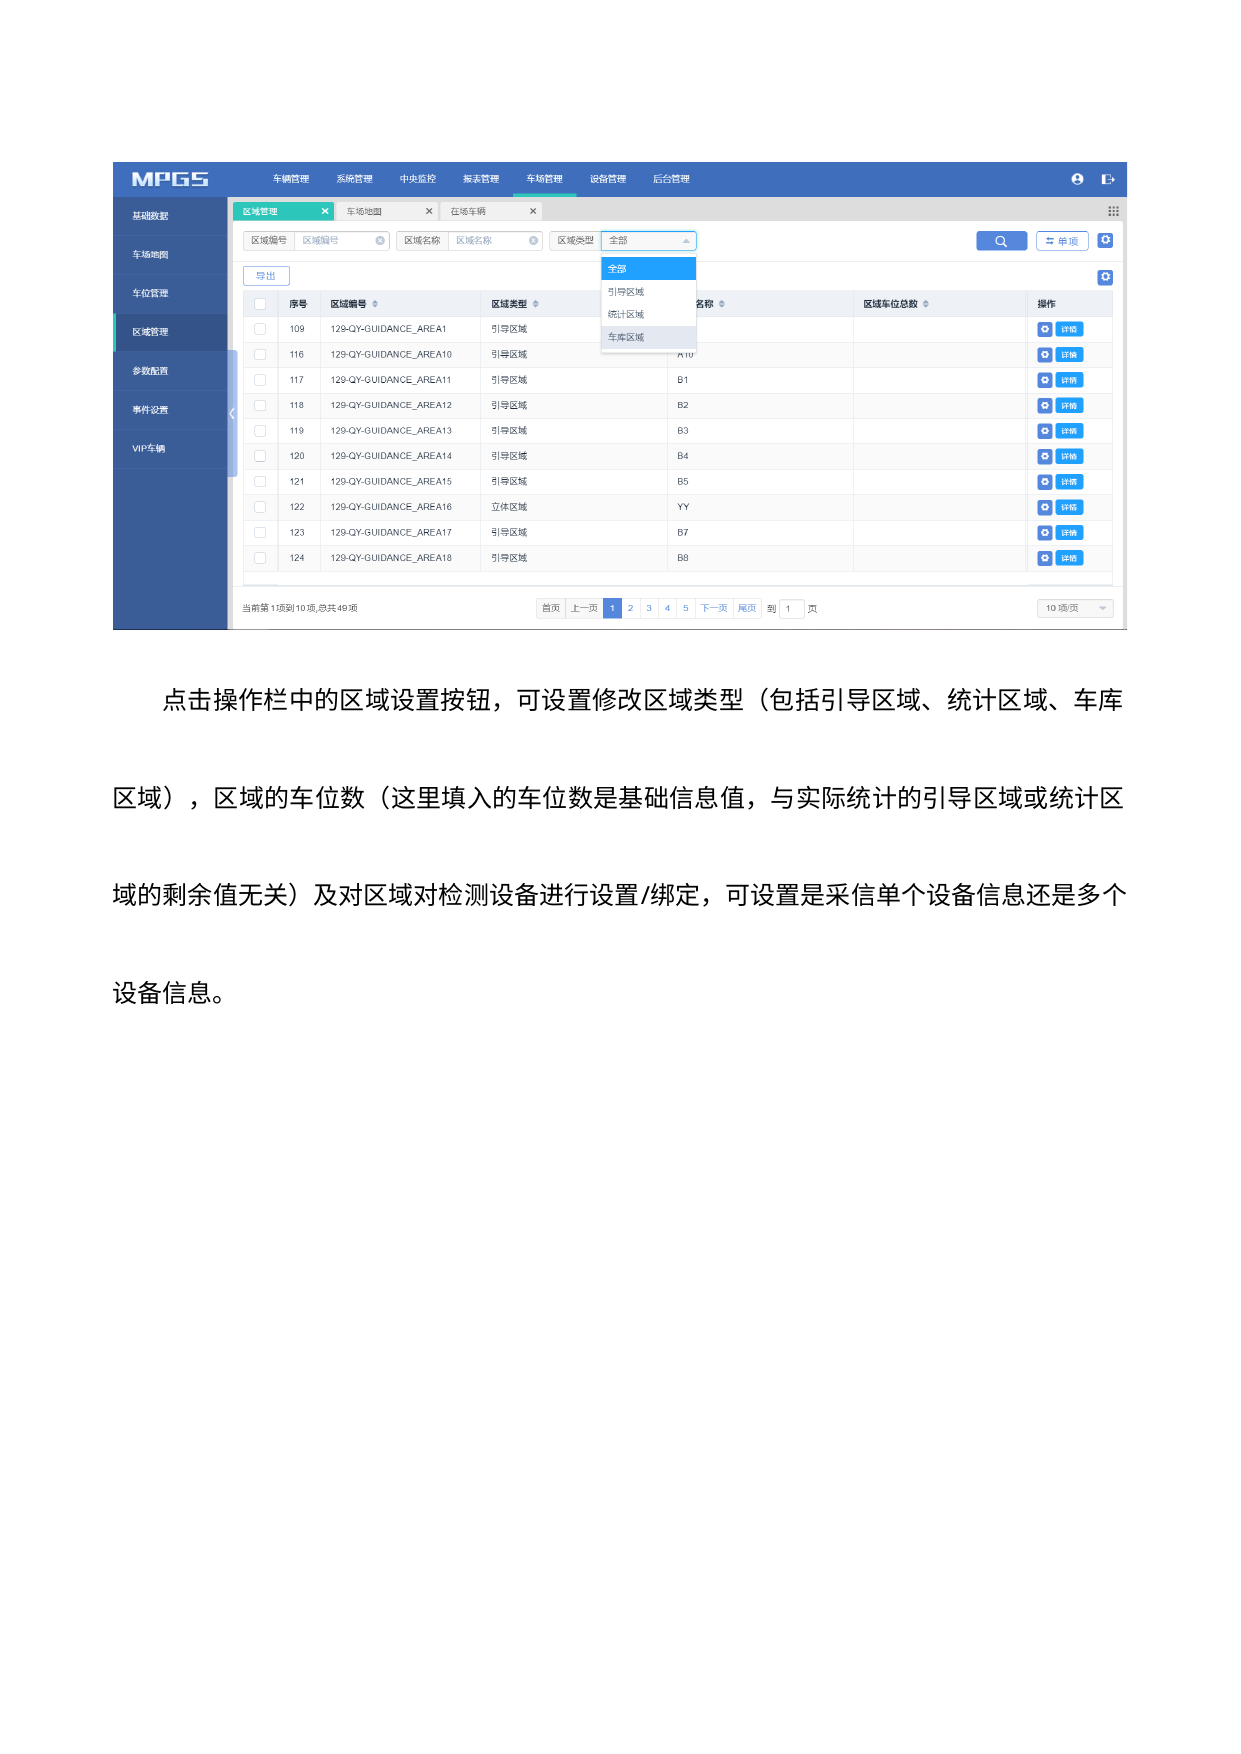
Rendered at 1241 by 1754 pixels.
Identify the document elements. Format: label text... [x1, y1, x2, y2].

picture [113, 162, 1128, 630]
list 点击操作栏中的区域设置按钮，可设置修改区域类型（包括引导区域、统计区域、车库区域），区域的车位数（这里填入的车位数是基础信息值，与实际统计的引导区域或统计区域的剩余值无关）及对区域对检测设备进行设置/绑定，可设置是采信单个设备信息还是多个设备信息。 [112, 666, 1128, 1024]
